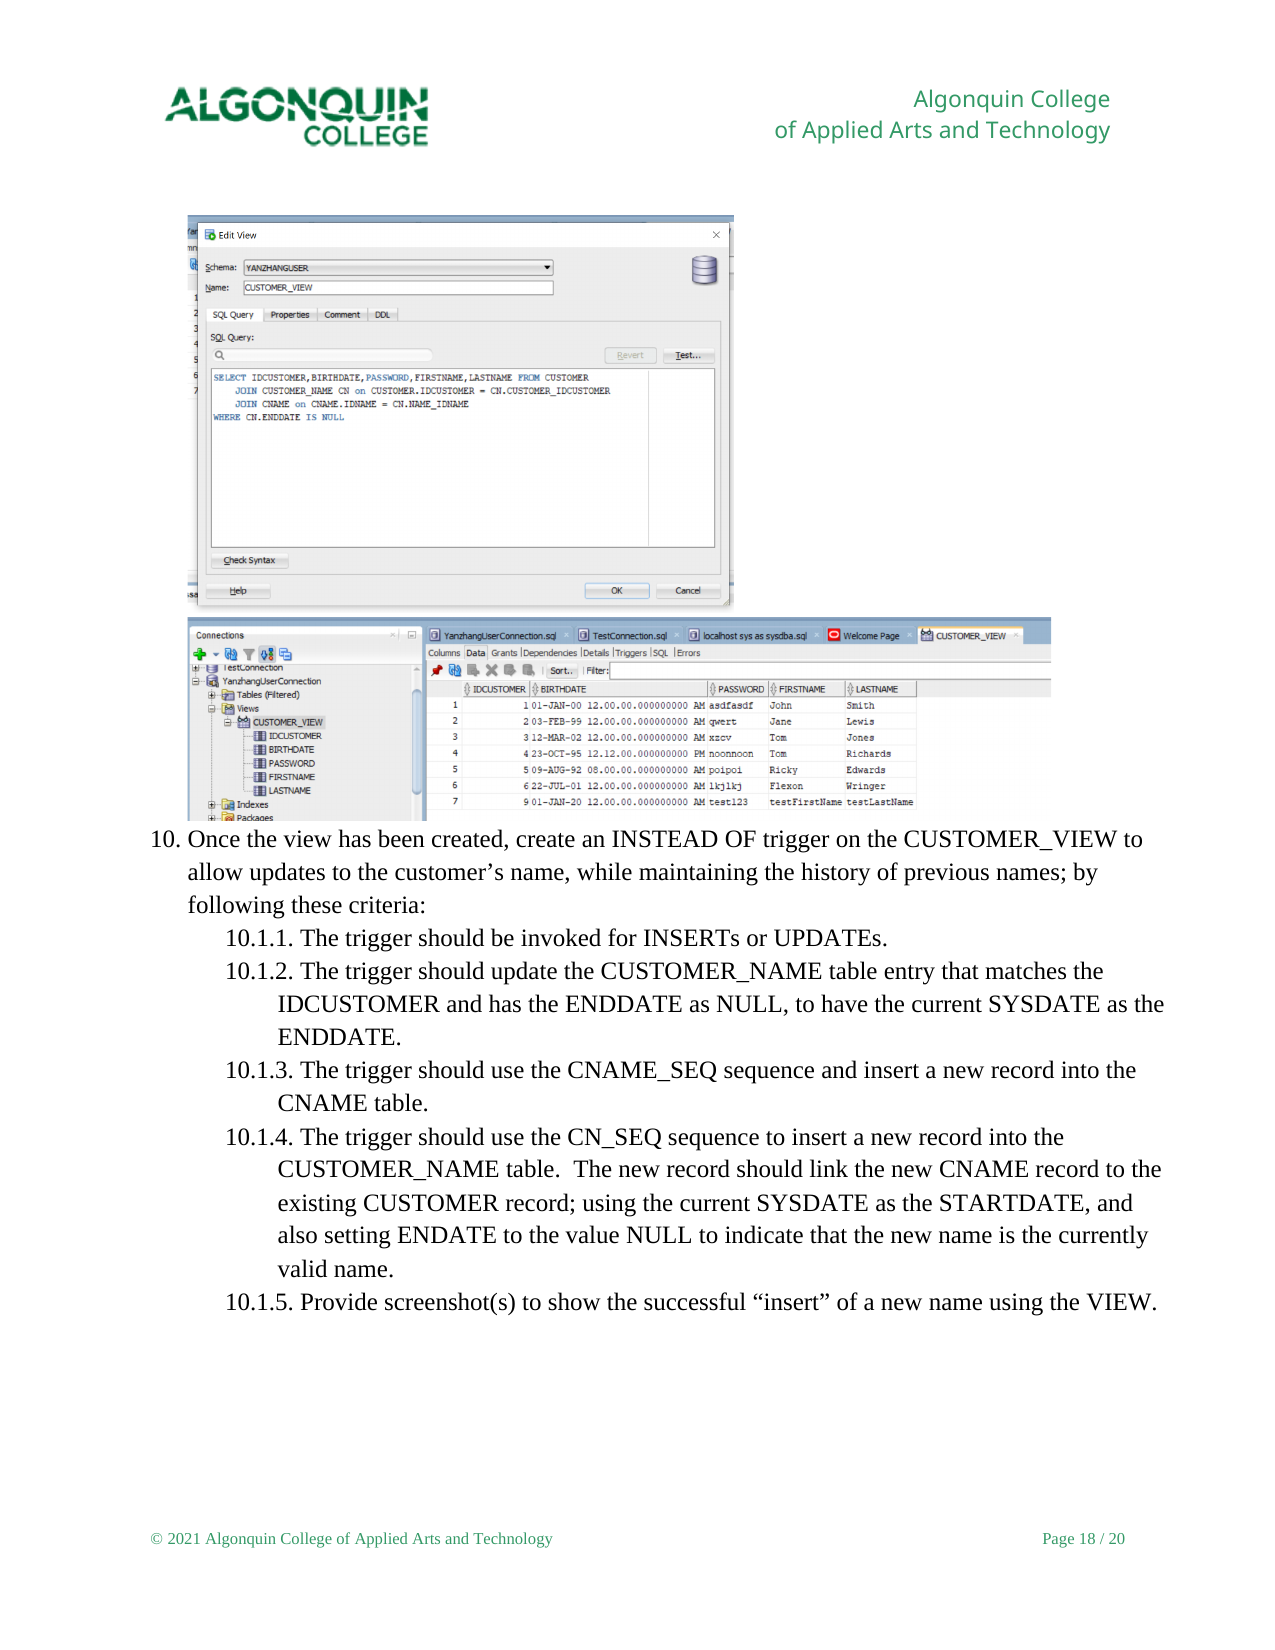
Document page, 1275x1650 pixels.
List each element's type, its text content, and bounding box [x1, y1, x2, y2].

picture [187, 617, 1052, 821]
picture [150, 73, 443, 161]
list The trigger should use the CNAME_SEQ sequence and insert a new record into the CNAME table. [225, 1056, 1167, 1117]
list The trigger should update the CUSTOMER_NAME table entry that matches the IDCUSTOMER and has the ENDDATE as NULL, to have the current SYSDATE as the ENDDATE. [225, 956, 1167, 1051]
list The trigger should use the CN_SEQ sequence to insert a new record into the CUSTOMER_NAME table. The new record should link the new CNAME record to the existing CUSTOMER record; using the current SYSDATE as the STARTDATE, and also setting ENDATE to the value NULL to indicate that the new name is the currently valid name. [225, 1122, 1167, 1282]
list Provide screenshot(s) to show the successful “insert” of a new name using the VIEW. [225, 1287, 1167, 1315]
picture [187, 215, 734, 613]
list Once the view has been created, create an INSTEAD OF trigger on the CUSTOMER_VIEW to allow updates to the customer’s name, while maintaining the history of previous names; by following these criteria: [150, 824, 1167, 919]
list The trigger should be invoked for INSERTs or UPDATEs. [225, 923, 1167, 952]
